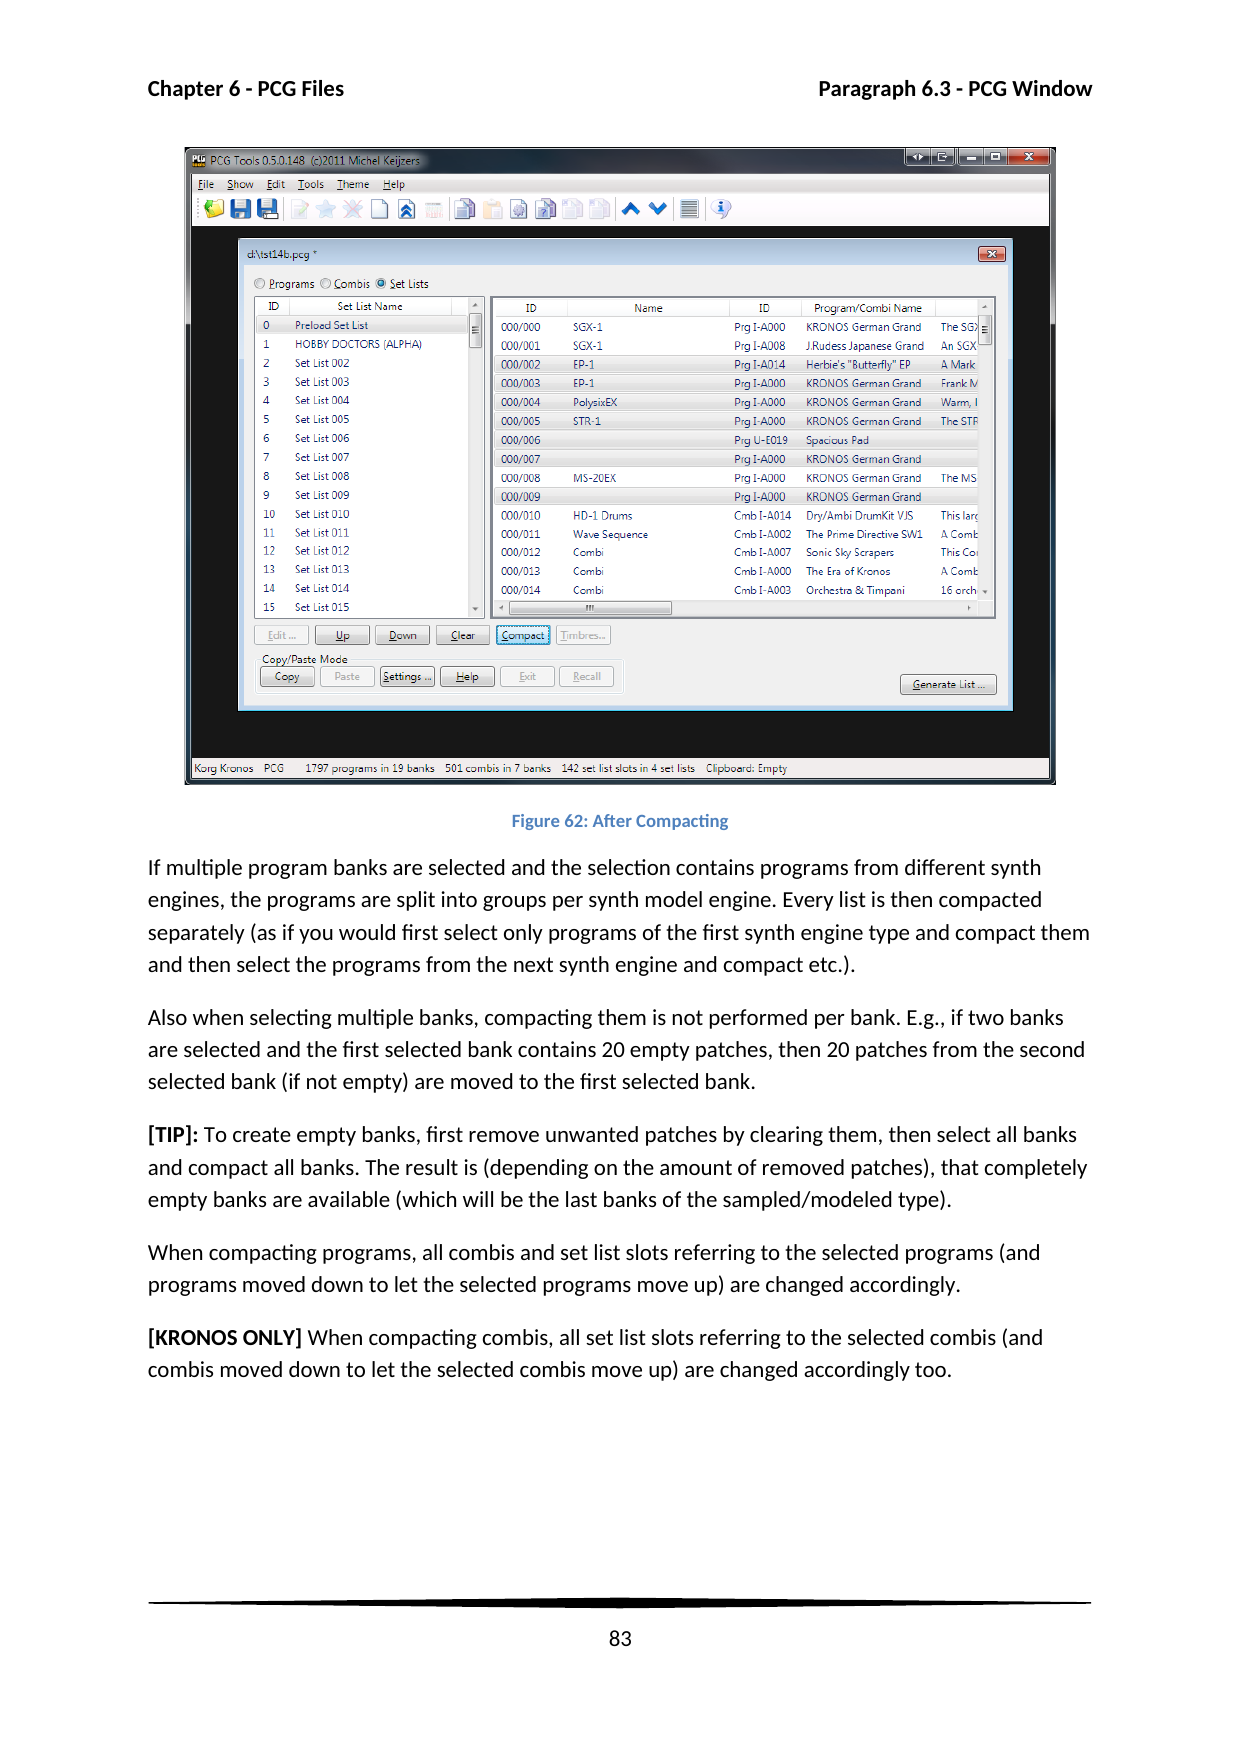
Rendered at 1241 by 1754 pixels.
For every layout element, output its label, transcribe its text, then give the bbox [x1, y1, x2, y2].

picture [184, 147, 1056, 785]
text When compacting programs, all combis and set list slots referring to the selected programs (and programs moved down to let the selected programs move up) are changed accordingly. [148, 1238, 1093, 1298]
text [TIP]: To create empty banks, first remove unwanted patches by clearing them, then select all banks and compact all banks. The result is (depending on the amount of removed patches), that completely empty banks are available (which will be the last banks of the sampled/modeled type). [148, 1120, 1093, 1213]
text [KRONOS ONLY] When compacting combis, all set list slots referring to the selected combis (and combis moved down to let the selected combis move up) are changed accordingly too. [148, 1323, 1093, 1383]
text If multiple program banks are selected and the selection contains programs from different synth engines, the programs are split into groups per synth model engine. Every list is then compacted separately (as if you would first select only programs of the first synth engine type and compact them and then select the programs from the next synth engine and compact etc.). [148, 853, 1093, 978]
text Also when selecting multiple banks, compacting them is not performed per bank. E.g., if two banks are selected and the first selected bank contains 20 empty patches, then 20 patches from the second selected bank (if not empty) are moved to the first selected bank. [148, 1003, 1093, 1095]
